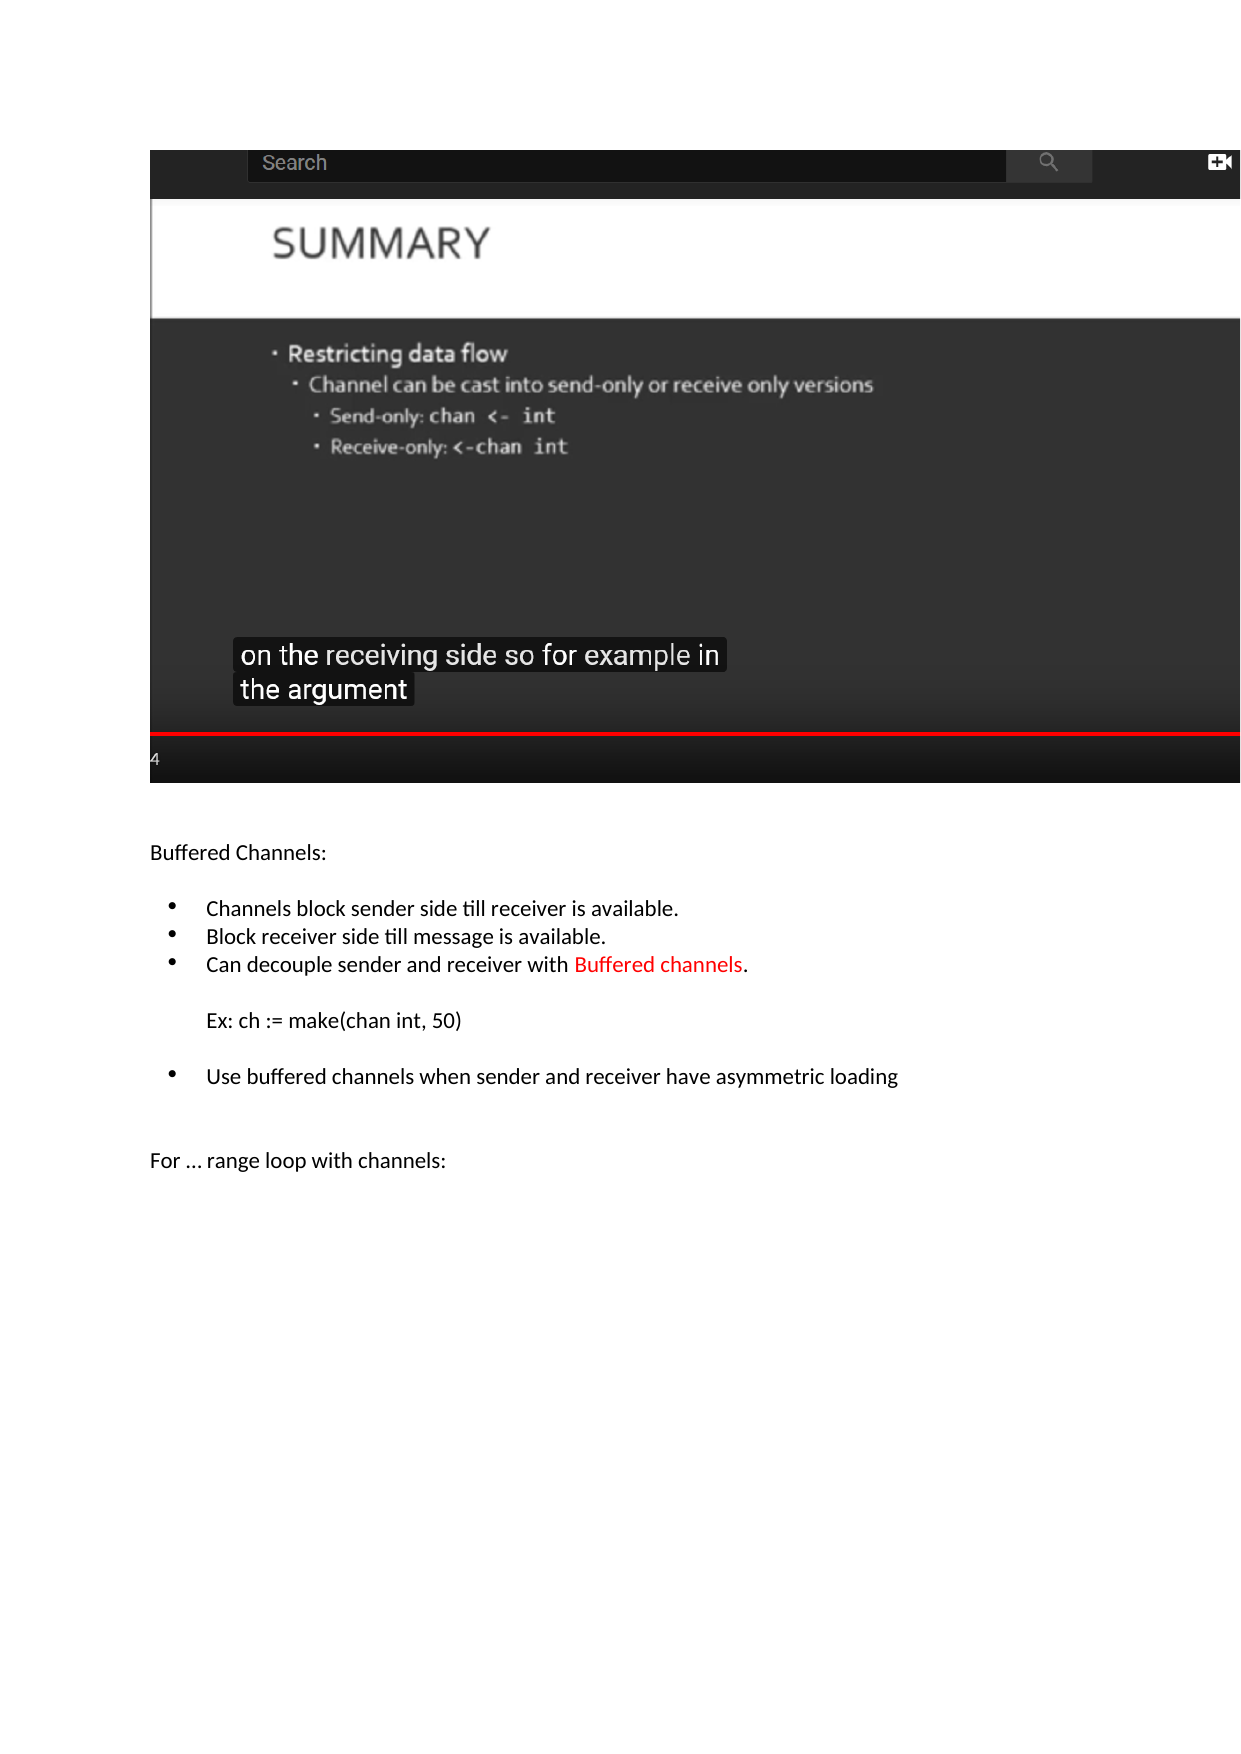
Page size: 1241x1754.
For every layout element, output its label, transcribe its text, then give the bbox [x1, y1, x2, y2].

text Ex: ch := make(chan int, 50) [206, 1006, 1090, 1034]
list Block receiver side till message is available. [169, 922, 1090, 950]
list Use buffered channels when sender and receiver have asymmetric loading [169, 1062, 1090, 1091]
list Can decouple sender and receiver with Buffered channels. [169, 950, 1090, 978]
picture [150, 150, 1241, 783]
text For … range loop with channels: [150, 1147, 1090, 1174]
text Buffered Channels: [150, 838, 1090, 866]
list Channels block sender side till receiver is available. [169, 894, 1090, 922]
